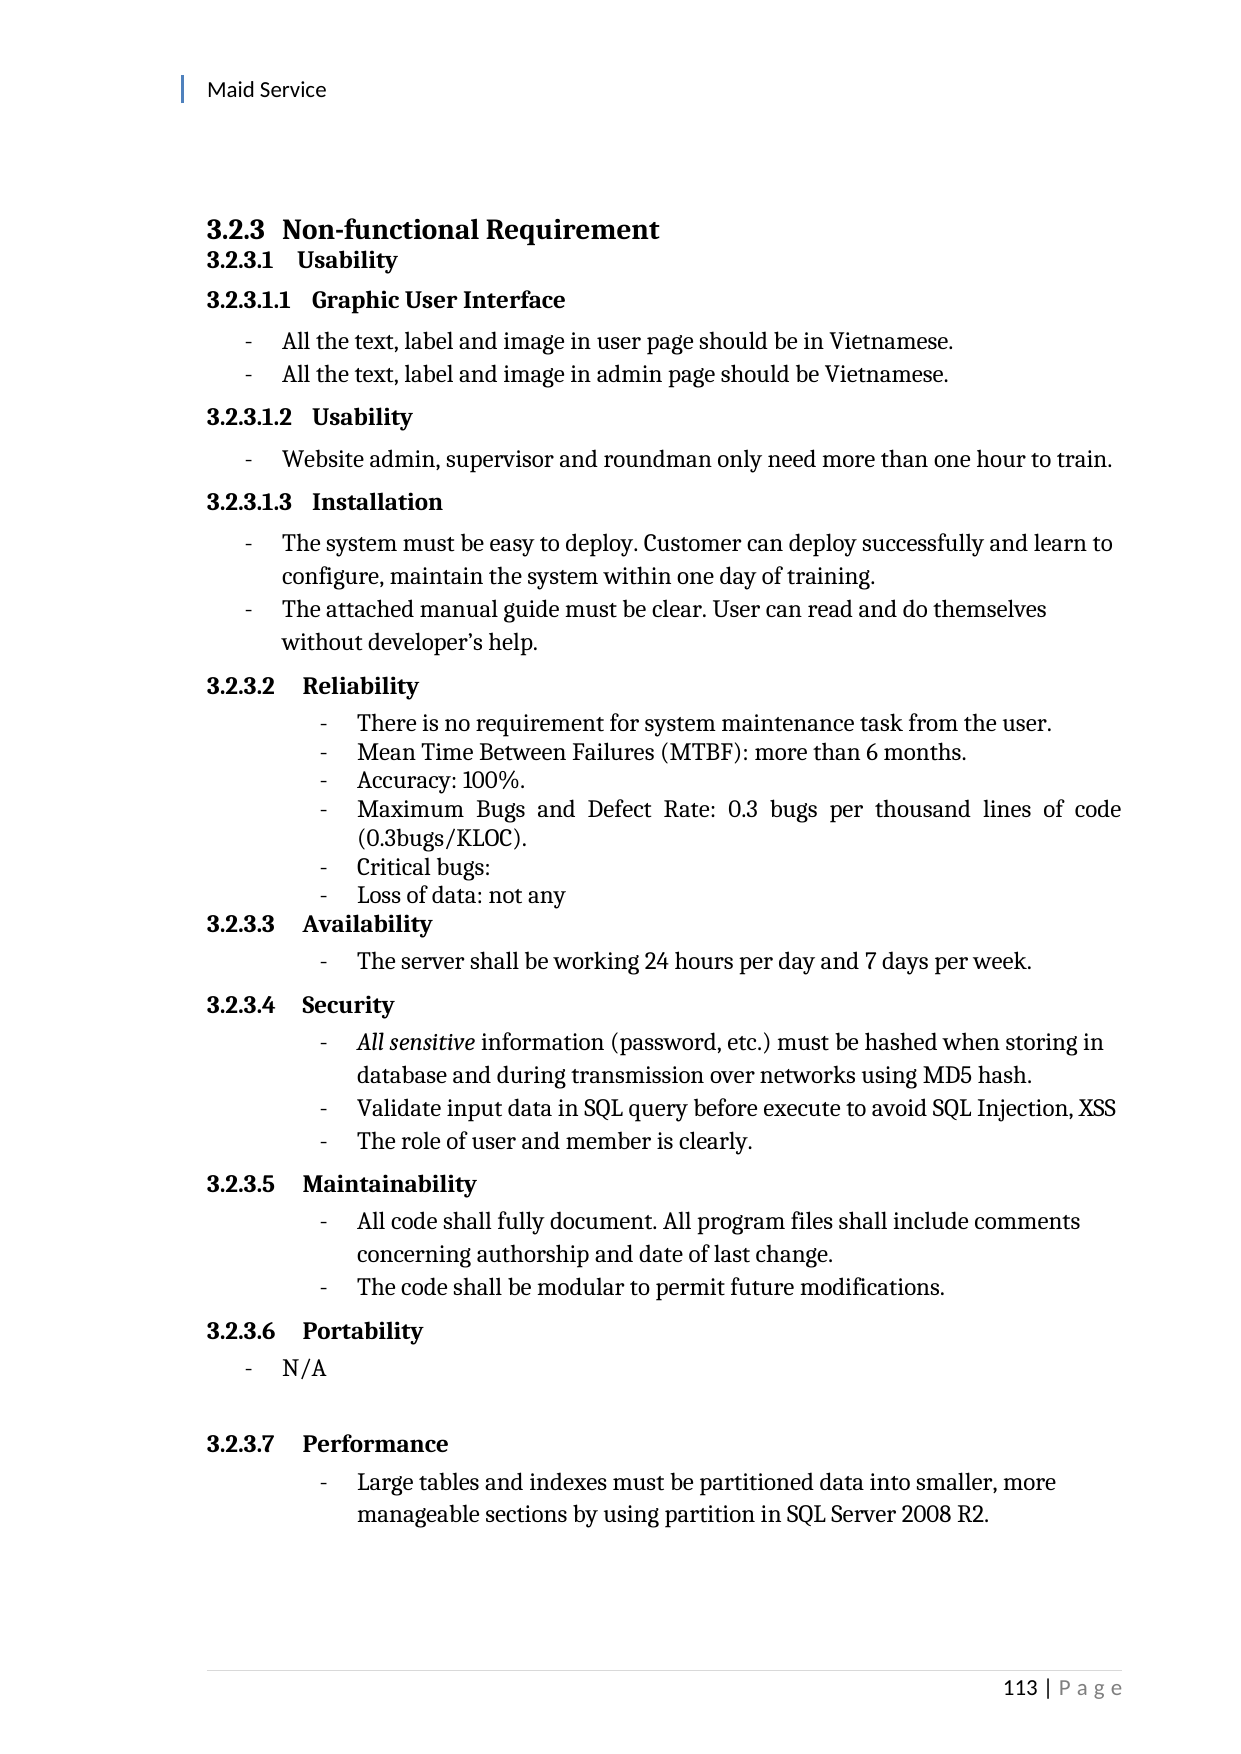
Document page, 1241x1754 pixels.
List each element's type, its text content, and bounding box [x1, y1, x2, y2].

subtitle Portability [207, 1317, 1122, 1346]
list All code shall fully document. All program files shall include comments concerning authorship and date of last change. [319, 1207, 1122, 1269]
subtitle Availability [207, 910, 1122, 939]
subtitle Usability [207, 246, 1122, 275]
list The role of user and member is clearly. [319, 1127, 1122, 1156]
list The code shall be modular to permit future modifications. [319, 1273, 1122, 1302]
subtitle Reliability [207, 672, 1122, 701]
subtitle Security [207, 991, 1122, 1019]
list Loss of data: not any [319, 881, 1122, 910]
list Critical bugs: [319, 853, 1122, 881]
list Mean Time Between Failures (MTBF): more than 6 months. [319, 738, 1122, 766]
list There is no requirement for system maintenance task from the user. [319, 709, 1122, 738]
list All sensitive information (password, etc.) must be hashed when storing in database and during transmission over networks using MD5 hash. [319, 1028, 1122, 1089]
list N/A [244, 1354, 1122, 1383]
subtitle Installation [207, 488, 1122, 517]
list The system must be easy to deploy. Customer can deploy successfully and learn to configure, maintain the system within one day of training. [244, 529, 1122, 591]
list Accuracy: 100%. [319, 766, 1122, 795]
list Large tables and indexes must be partitioned data into smaller, more manageable sections by using partition in SQL Server 2008 R2. [319, 1467, 1122, 1529]
subtitle Non-functional Requirement [207, 213, 1122, 246]
list The attached manual guide must be clear. User can read and do themselves without developer’s help. [244, 595, 1122, 657]
subtitle Graphic User Interface [207, 286, 1122, 314]
list Website admin, supervisor and roundman only need more than one hour to train. [244, 444, 1122, 473]
list All the text, label and image in user page should be in Vietnamese. [244, 327, 1122, 356]
subtitle Usability [207, 403, 1122, 432]
list Maximum Bugs and Defect Rate: 0.3 bugs per thousand lines of code (0.3bugs/KLOC). [319, 795, 1122, 853]
subtitle Maintainability [207, 1170, 1122, 1199]
subtitle Performance [207, 1430, 1122, 1459]
list Validate input data in SQL query before execute to avoid SQL Injection, XSS [319, 1094, 1122, 1122]
list The server shall be working 24 hours per day and 7 days per week. [319, 947, 1122, 976]
list All the text, label and image in admin page should be Vietnamese. [244, 360, 1122, 389]
